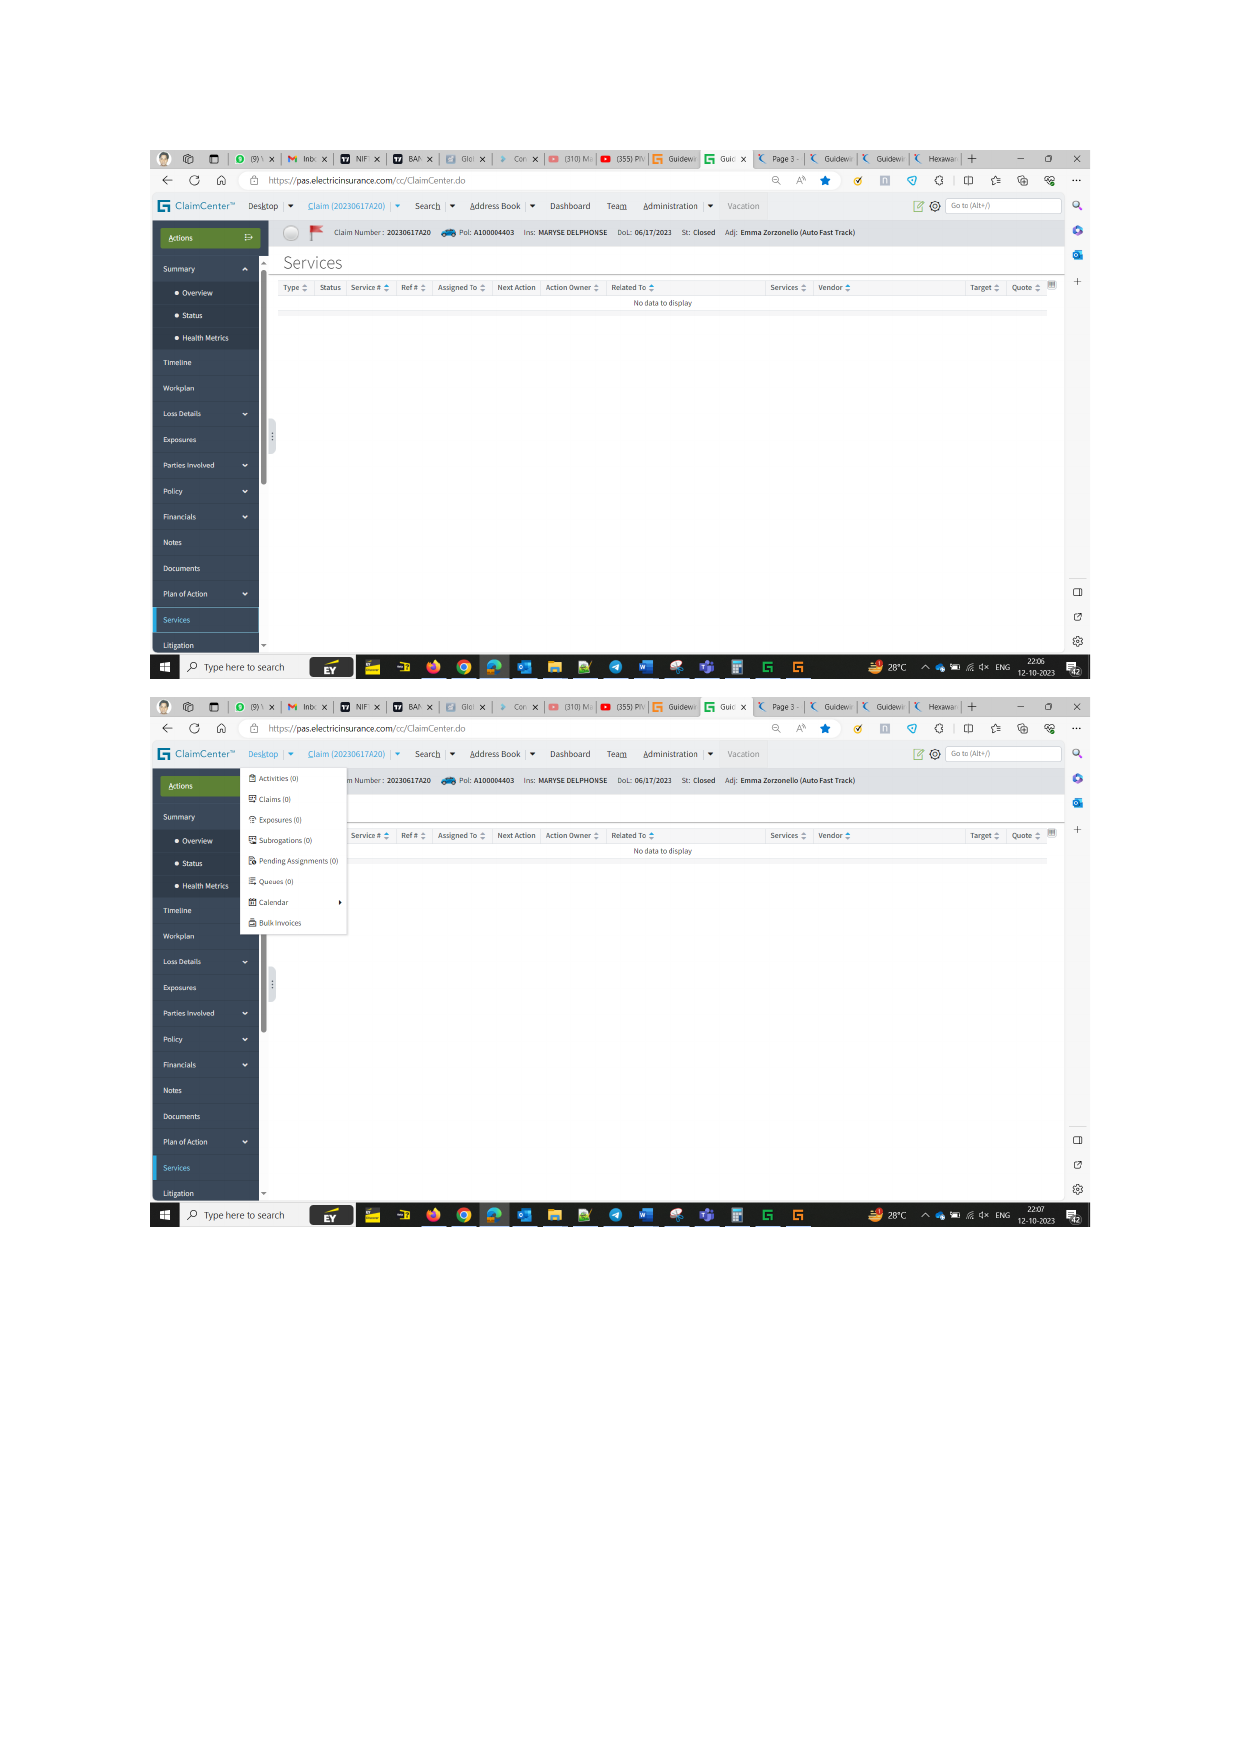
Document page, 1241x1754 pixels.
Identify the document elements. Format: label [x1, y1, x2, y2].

picture [150, 150, 1091, 679]
picture [150, 697, 1091, 1227]
